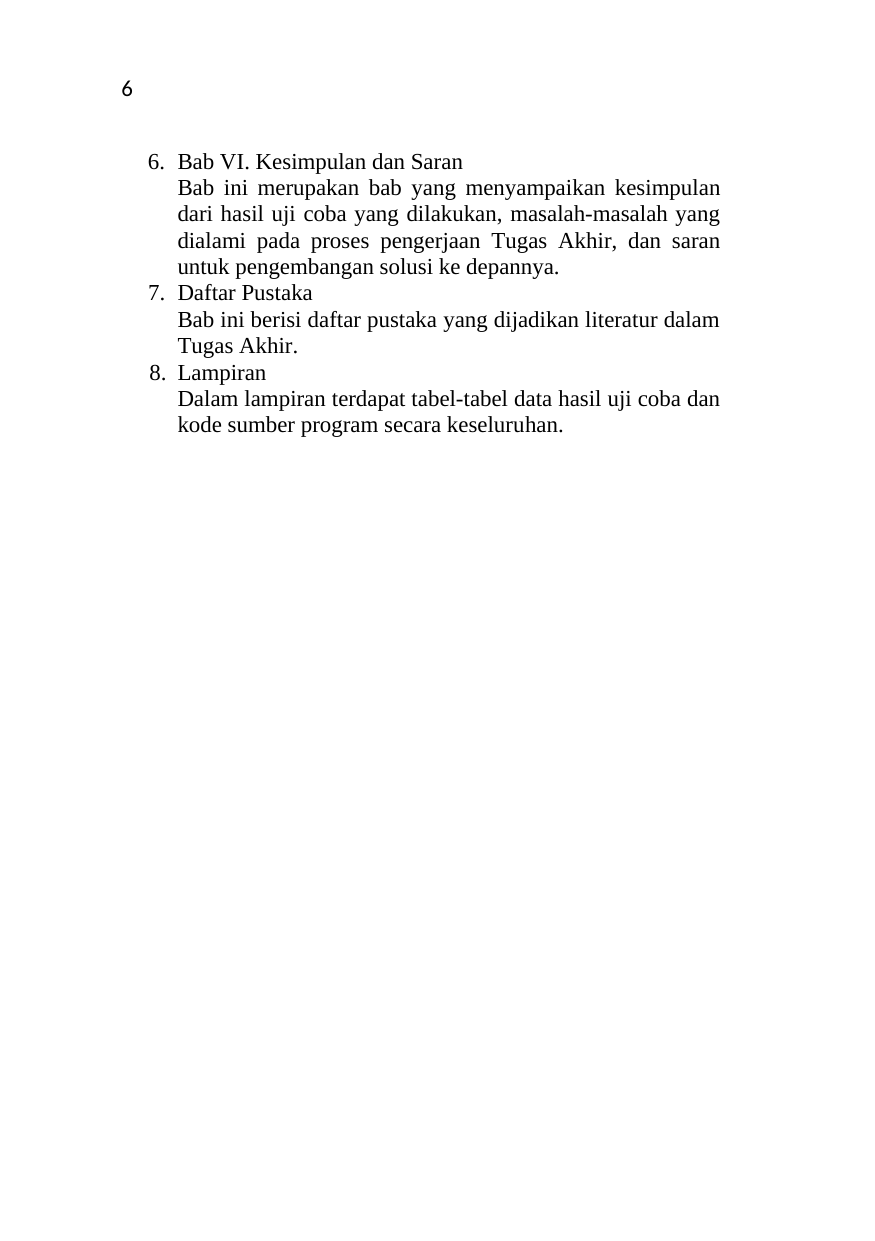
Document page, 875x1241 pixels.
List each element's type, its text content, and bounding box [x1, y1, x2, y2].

list Bab VI. Kesimpulan dan Saran [148, 148, 721, 174]
text Dalam lampiran terdapat tabel-tabel data hasil uji coba dan kode sumber program secara keseluruhan. [177, 385, 721, 438]
list Daftar Pustaka [148, 279, 721, 306]
text Bab ini merupakan bab yang menyampaikan kesimpulan dari hasil uji coba yang dilakukan, masalah-masalah yang dialami pada proses pengerjaan Tugas Akhir, dan saran untuk pengembangan solusi ke depannya. [177, 174, 721, 279]
list Lampiran [149, 358, 721, 385]
text Bab ini berisi daftar pustaka yang dijadikan literatur dalam Tugas Akhir. [177, 306, 721, 358]
